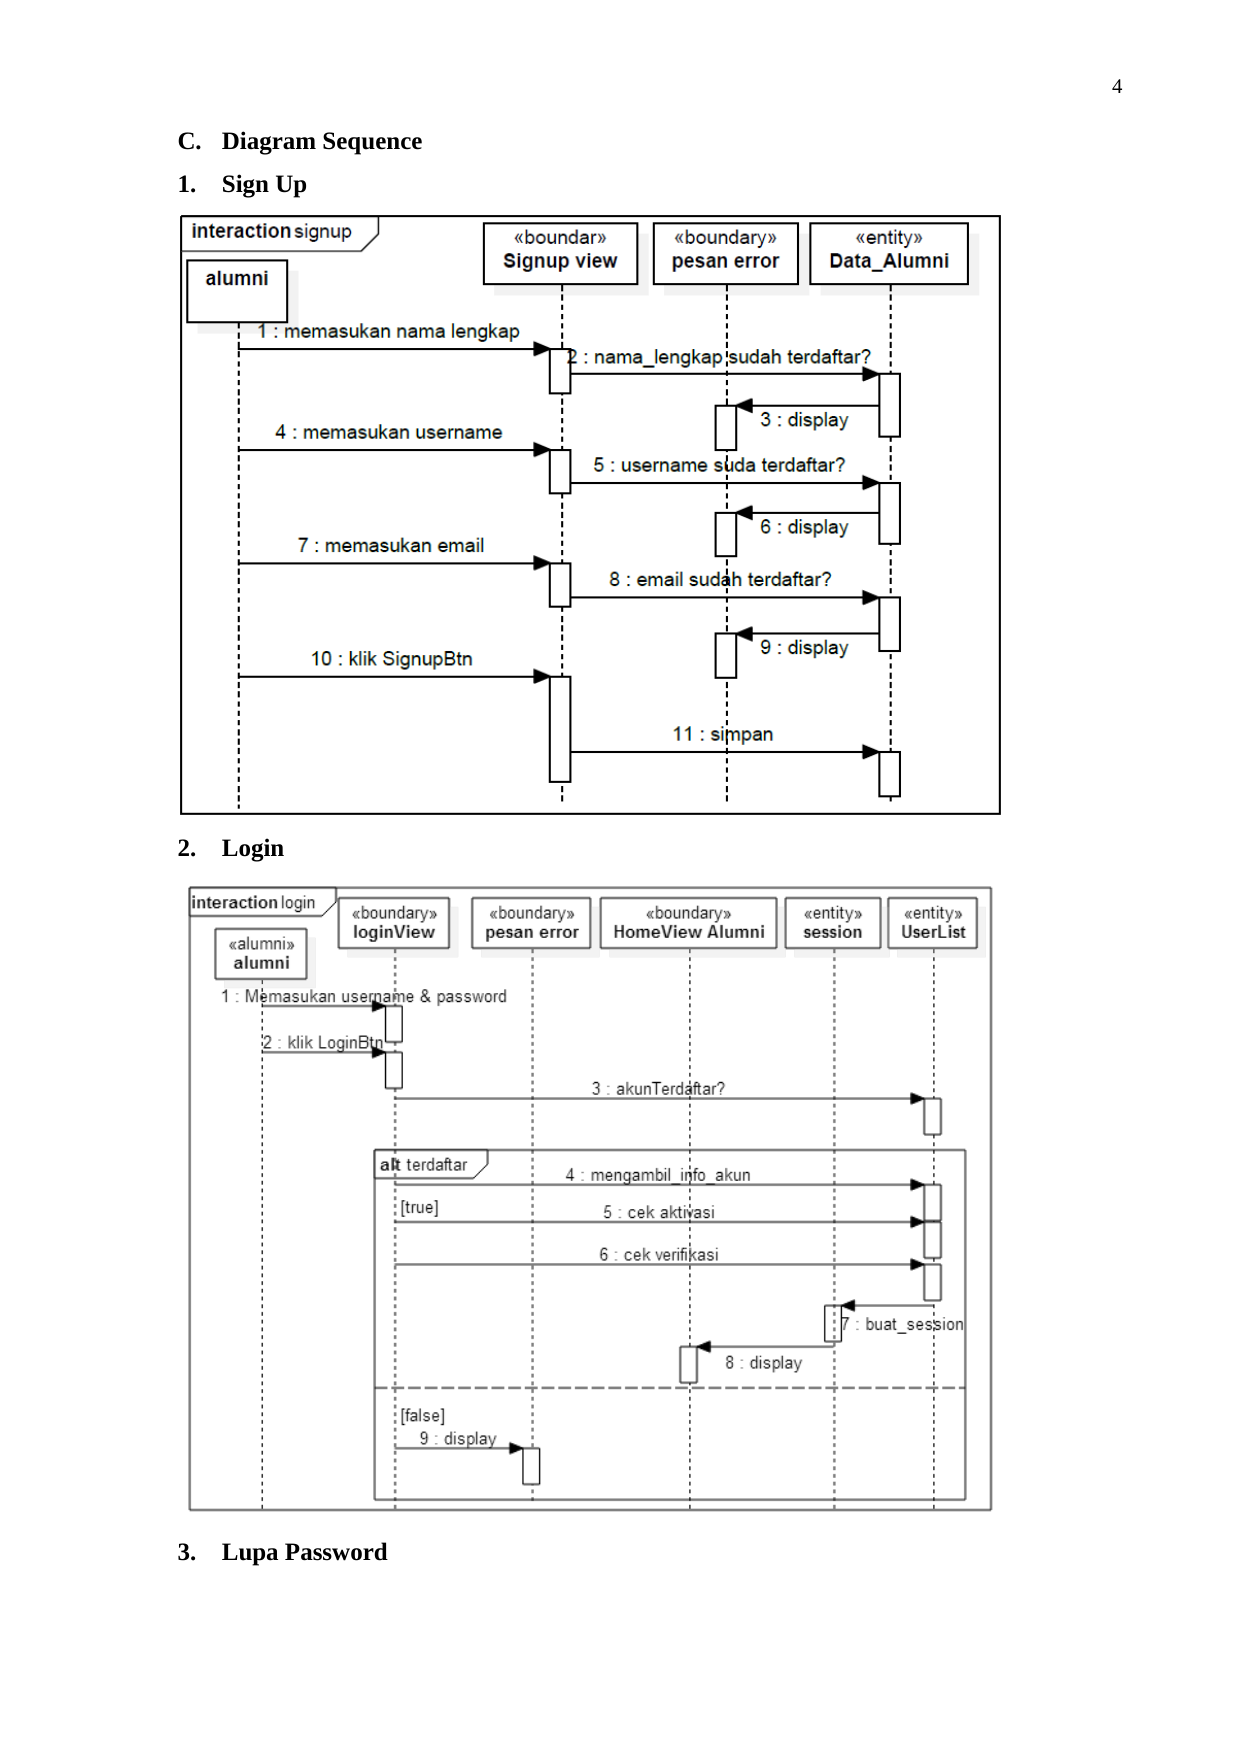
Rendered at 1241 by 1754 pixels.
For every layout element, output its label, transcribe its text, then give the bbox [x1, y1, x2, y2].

picture [177, 212, 1004, 819]
picture [177, 875, 1004, 1523]
list Diagram Sequence [177, 126, 1122, 155]
list Login [177, 833, 1122, 861]
list Sign Up [177, 169, 1122, 198]
list Lupa Password [177, 1537, 1122, 1566]
